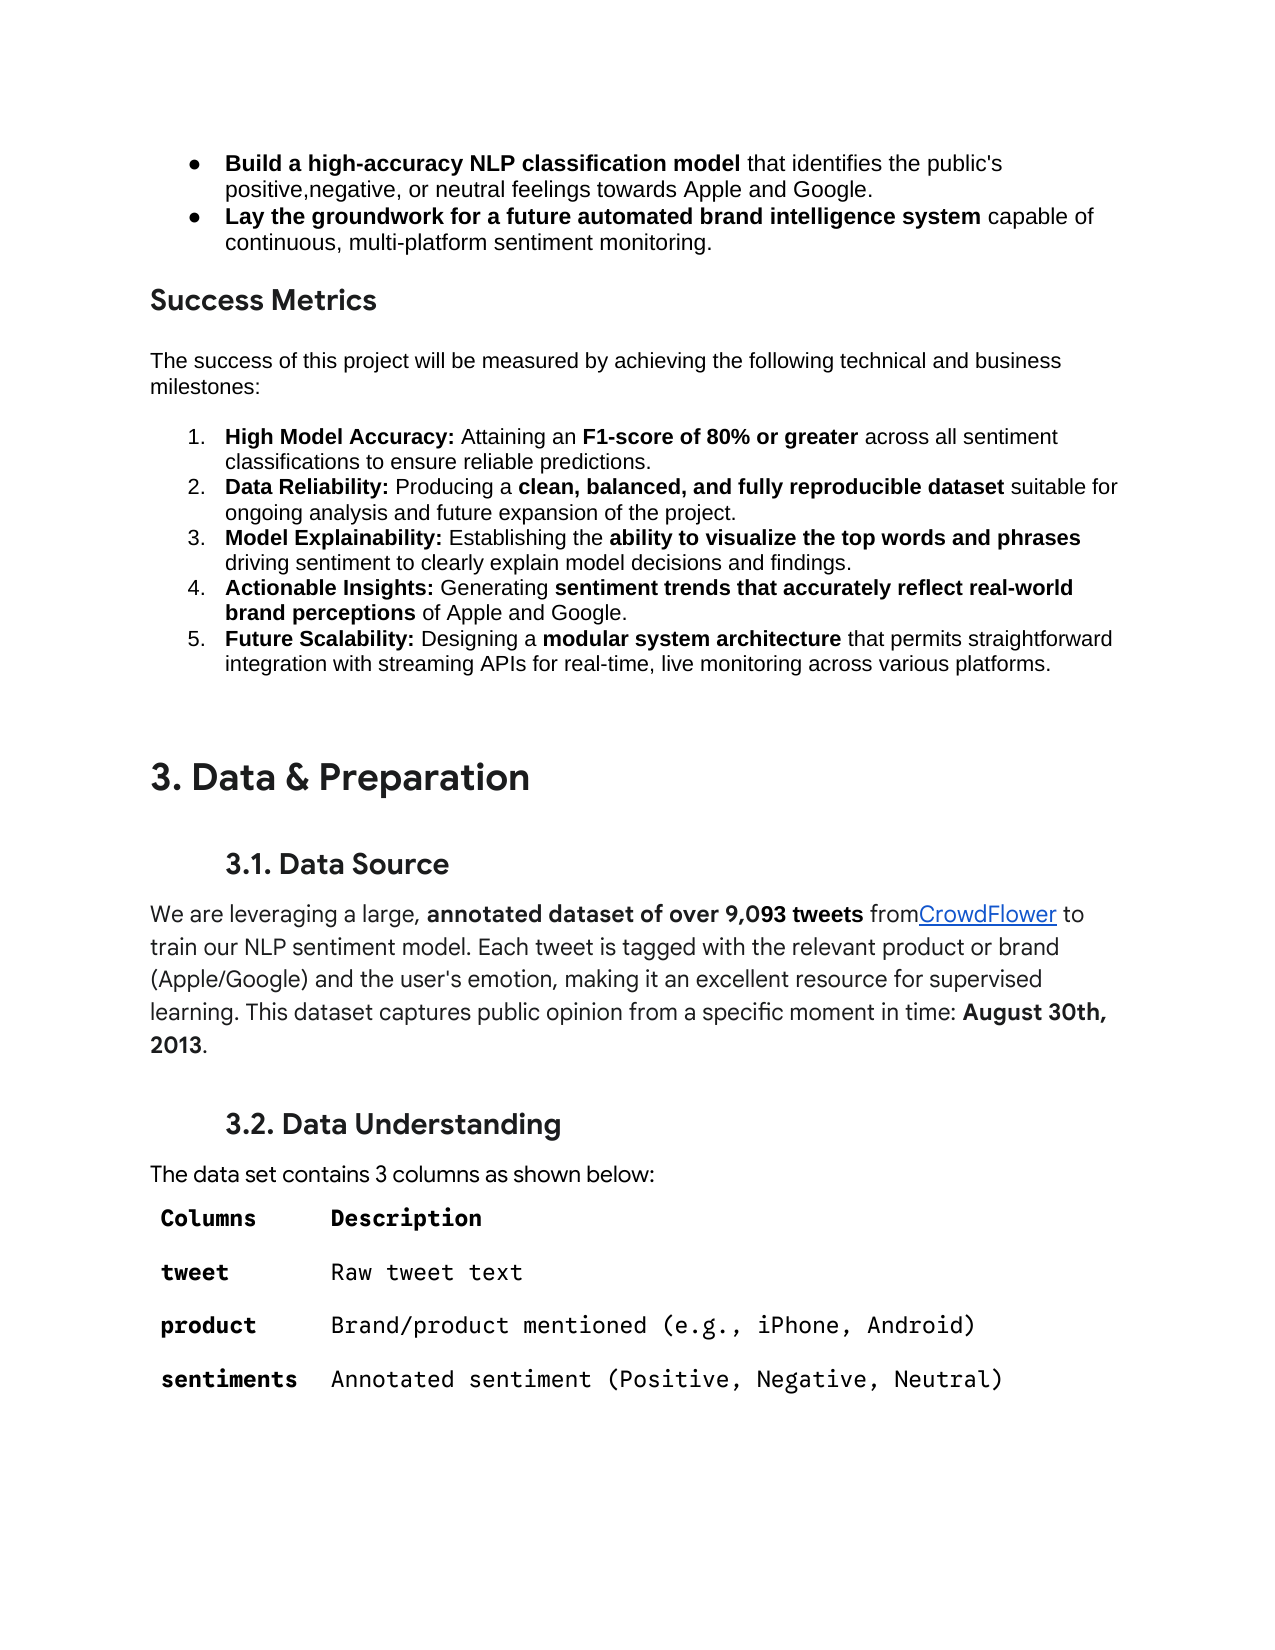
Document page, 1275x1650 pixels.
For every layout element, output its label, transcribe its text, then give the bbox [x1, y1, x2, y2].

text We are leveraging a large, annotated dataset of over 9,093 tweets fromCrowdFlower to train our NLP sentiment model. Each tweet is tagged with the relevant product or brand (Apple/Google) and the user's emotion, making it an excellent resource for supervised learning. This dataset captures public opinion from a specific moment in time: August 30th, 2013. [150, 900, 1125, 1060]
list Actionable Insights: Generating sentiment trends that accurately reflect real-world brand perceptions of Apple and Google. [187, 575, 1125, 626]
subtitle 3. Data & Preparation [150, 754, 1125, 801]
table_cell Raw tweet text [320, 1247, 1033, 1301]
table_cell tweet [150, 1247, 320, 1301]
list Lay the groundwork for a future automated brand intelligence system capable of continuous, multi-platform sentiment monitoring. [187, 203, 1125, 255]
table_cell Annotated sentiment (Positive, Negative, Neutral) [320, 1355, 1033, 1408]
subtitle 3.1. Data Source [150, 846, 1125, 883]
subtitle Success Metrics [150, 282, 1125, 318]
list Build a high-accuracy NLP classification model that identifies the public's positive,negative, or neutral feelings towards Apple and Google. [187, 150, 1125, 203]
list Model Explainability: Establishing the ability to visualize the top words and phrases driving sentiment to clearly explain model decisions and findings. [187, 525, 1125, 575]
table_header Description [320, 1194, 1033, 1247]
table_cell Brand/product mentioned (e.g., iPhone, Android) [320, 1301, 1033, 1354]
list Data Reliability: Producing a clean, balanced, and fully reproducible dataset suitable for ongoing analysis and future expansion of the project. [187, 474, 1125, 525]
text The data set contains 3 columns as shown below: [150, 1161, 1125, 1189]
subtitle 3.2. Data Understanding [150, 1106, 1125, 1143]
table_cell product [150, 1301, 320, 1354]
text The success of this project will be measured by achieving the following technical and business milestones: [150, 348, 1125, 399]
list Future Scalability: Designing a modular system architecture that permits straightforward integration with streaming APIs for real-time, live monitoring across various platforms. [187, 626, 1125, 676]
table_header Columns [150, 1194, 320, 1247]
table_cell sentiments [150, 1355, 320, 1408]
list High Model Accuracy: Attaining an F1-score of 80% or greater across all sentiment classifications to ensure reliable predictions. [187, 424, 1125, 474]
